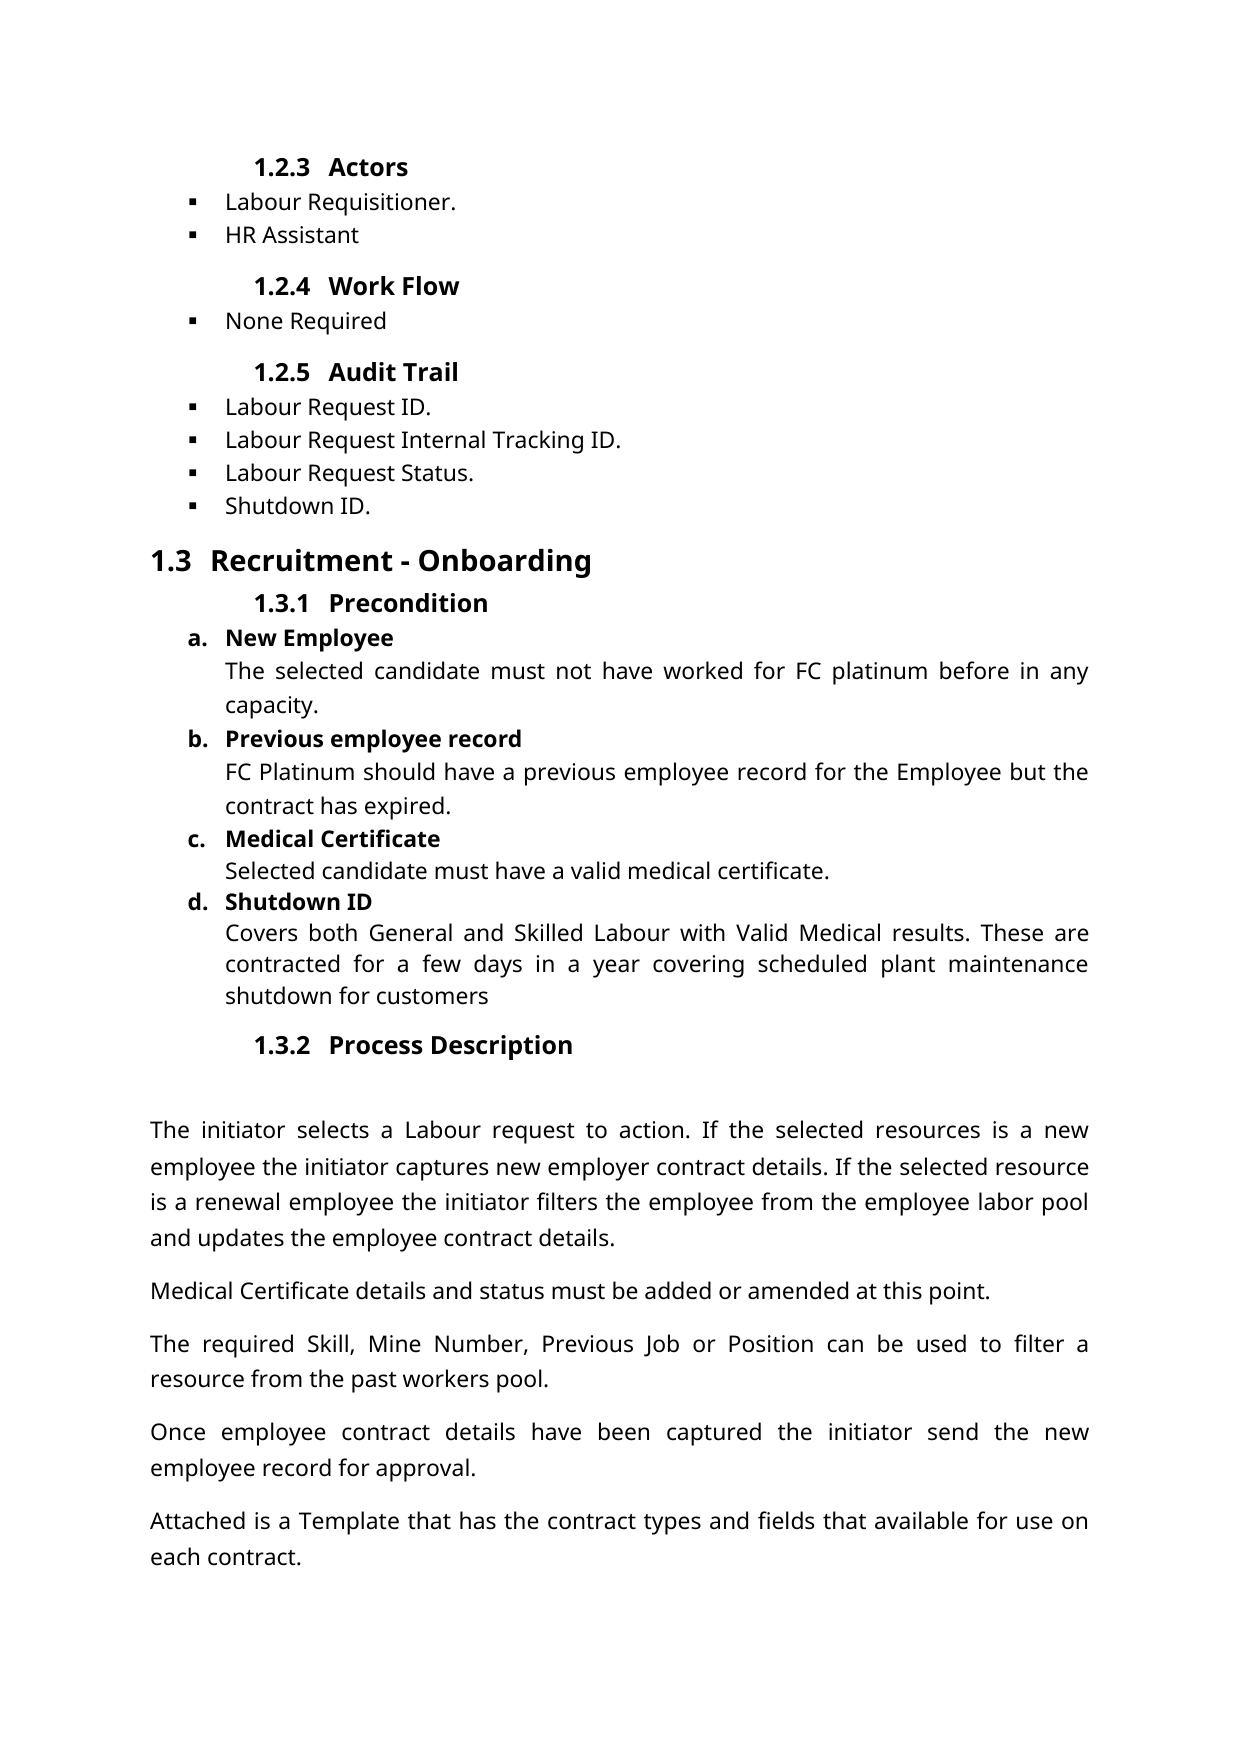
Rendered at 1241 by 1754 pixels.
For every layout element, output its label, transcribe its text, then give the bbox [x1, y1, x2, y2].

subtitle Precondition [253, 586, 1090, 620]
subtitle Actors [253, 150, 1090, 184]
list New Employee [187, 622, 1090, 653]
subtitle Process Description [253, 1028, 1090, 1062]
list Labour Request ID. [187, 391, 1090, 422]
list Labour Request Status. [187, 457, 1090, 488]
text Attached is a Template that has the contract types and fields that available for use on each contract. [150, 1504, 1090, 1572]
subtitle Recruitment - Onboarding [150, 540, 1090, 580]
text The initiator selects a Labour request to action. If the selected resources is a new employee the initiator captures new employer contract details. If the selected resource is a renewal employee the initiator filters the employee from the employee labor pool and updates the employee contract details. [150, 1114, 1090, 1253]
text The required Skill, Mine Number, Previous Job or Position can be used to filter a resource from the past workers pool. [150, 1327, 1090, 1395]
list FC Platinum should have a previous employee record for the Employee but the contract has expired. [225, 756, 1090, 821]
text Medical Certificate details and status must be added or amended at this point. [150, 1275, 1090, 1306]
list Labour Request Internal Tracking ID. [187, 424, 1090, 455]
list HR Assistant [187, 219, 1090, 250]
list None Required [187, 305, 1090, 336]
subtitle Work Flow [253, 269, 1090, 303]
list Labour Requisitioner. [187, 186, 1090, 217]
subtitle Audit Trail [253, 355, 1090, 389]
list Shutdown ID [187, 886, 1090, 917]
list Covers both General and Skilled Labour with Valid Medical results. These are contracted for a few days in a year covering scheduled plant maintenance shutdown for customers [225, 917, 1090, 1011]
text Once employee contract details have been captured the initiator send the new employee record for approval. [150, 1416, 1090, 1483]
list Previous employee record [187, 723, 1090, 754]
list Selected candidate must have a valid medical certificate. [225, 855, 1090, 886]
list Shutdown ID. [187, 490, 1090, 521]
list The selected candidate must not have worked for FC platinum before in any capacity. [225, 655, 1090, 720]
list Medical Certificate [187, 823, 1090, 855]
